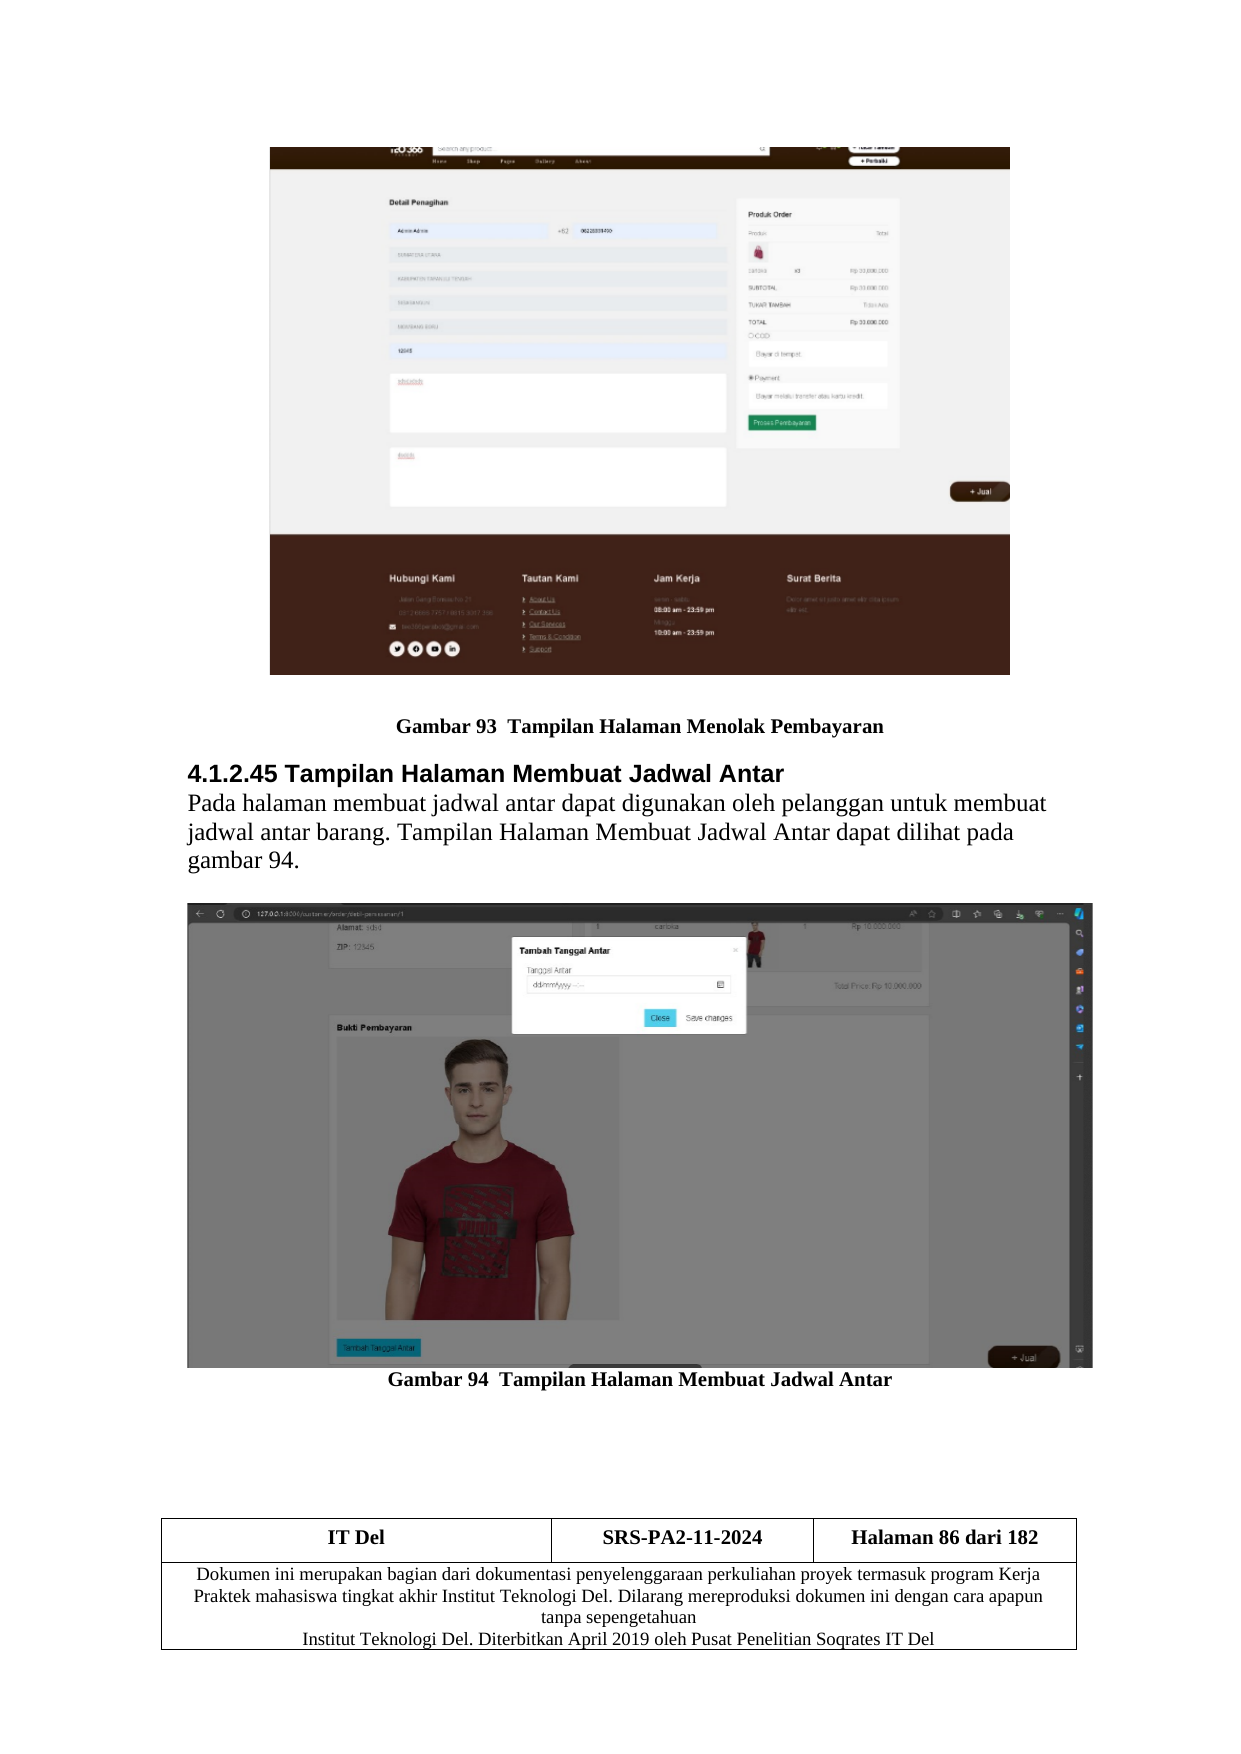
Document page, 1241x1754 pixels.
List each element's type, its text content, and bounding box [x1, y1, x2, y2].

picture [187, 903, 1093, 1368]
text Gambar 93 Tampilan Halaman Menolak Pembayaran [187, 714, 1092, 738]
text Pada halaman membuat jadwal antar dapat digunakan oleh pelanggan untuk membuat jadwal antar barang. Tampilan Halaman Membuat Jadwal Antar dapat dilihat pada gambar 94. [187, 788, 1092, 874]
text 4.1.2.45 Tampilan Halaman Membuat Jadwal Antar [187, 759, 1092, 788]
picture [269, 147, 1010, 675]
text Gambar 94 Tampilan Halaman Membuat Jadwal Antar [187, 1368, 1092, 1391]
